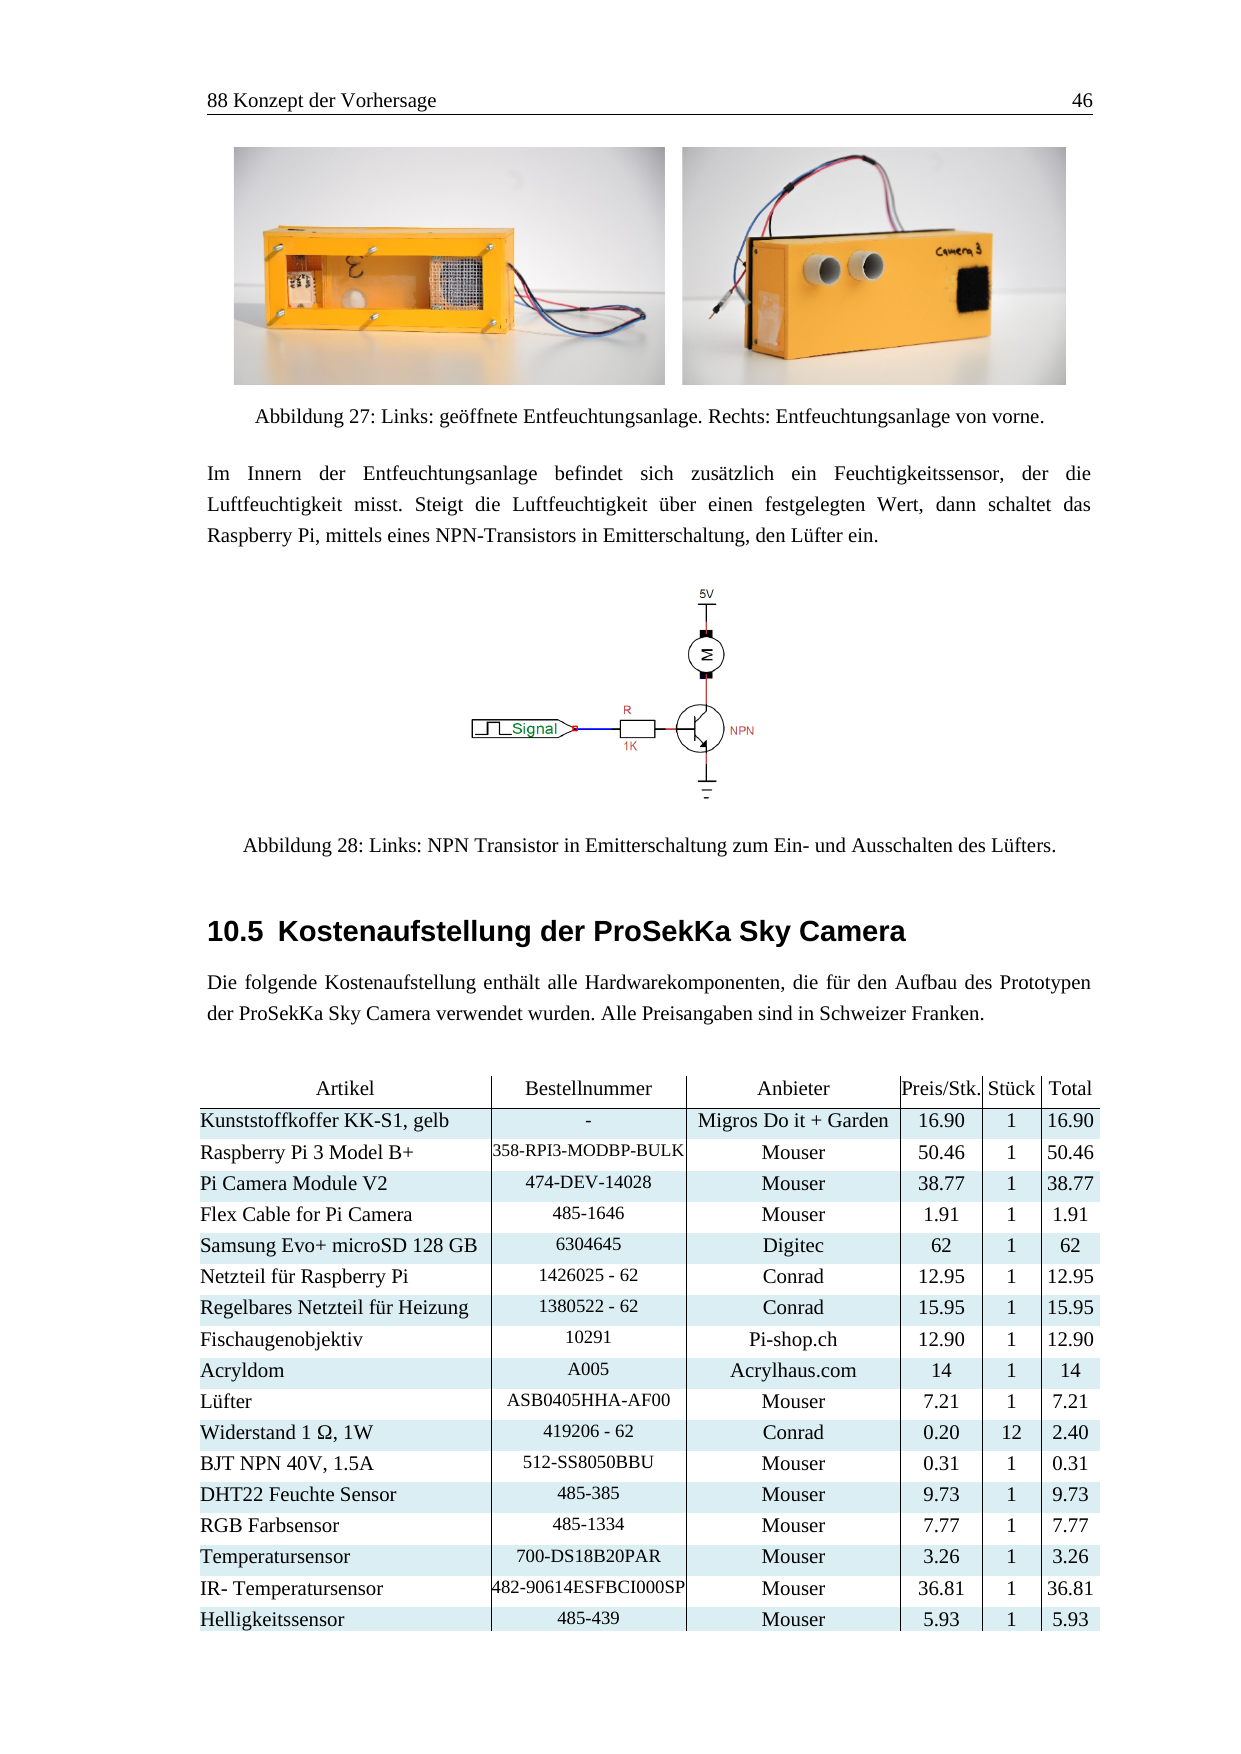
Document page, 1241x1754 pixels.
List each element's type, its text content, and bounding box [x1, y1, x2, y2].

table_cell 1 [983, 1358, 1041, 1389]
table_cell 0.20 [901, 1420, 982, 1451]
table_cell Raspberry Pi 3 Model B+ [200, 1140, 491, 1171]
table_cell Temperatursensor [200, 1545, 491, 1576]
table_cell 474-DEV-14028 [492, 1171, 686, 1202]
table_cell 512-SS8050BBU [492, 1451, 686, 1482]
table_cell Pi Camera Module V2 [200, 1171, 491, 1202]
table_cell 10291 [492, 1326, 686, 1358]
table_cell 1 [983, 1326, 1041, 1358]
text Im Innern der Entfeuchtungsanlage befindet sich zusätzlich ein Feuchtigkeitssensor, der die Luftfeuchtigkeit misst. Steigt die Luftfeuchtigkeit über einen festgelegten Wert, dann schaltet das Raspberry Pi, mittels eines NPN-Transistors in Emitterschaltung, den Lüfter ein. [207, 461, 1093, 547]
table_cell 3.26 [1042, 1545, 1100, 1576]
table_cell 358-RPI3-MODBP-BULK [492, 1140, 686, 1171]
table_cell - [492, 1109, 686, 1139]
table_cell 485-1646 [492, 1202, 686, 1233]
table_cell 15.95 [901, 1295, 982, 1326]
table_cell 1426025 - 62 [492, 1264, 686, 1295]
table_cell 485-385 [492, 1482, 686, 1513]
table_cell 7.21 [901, 1389, 982, 1420]
picture [233, 147, 1066, 385]
table_cell 482-90614ESFBCI000SP [492, 1576, 686, 1607]
table_cell 0.31 [1042, 1451, 1100, 1482]
table_cell 1.91 [901, 1202, 982, 1233]
text Abbildung 28: Links: NPN Transistor in Emitterschaltung zum Ein- und Ausschalten des Lüfters. [207, 833, 1093, 857]
table_cell 12.95 [1042, 1264, 1100, 1295]
table_cell 1380522 - 62 [492, 1295, 686, 1326]
table_cell 419206 - 62 [492, 1420, 686, 1451]
table_cell Mouser [687, 1482, 900, 1513]
table_cell 50.46 [901, 1140, 982, 1171]
table_cell ASB0405HHA-AF00 [492, 1389, 686, 1420]
table_cell RGB Farbsensor [200, 1513, 491, 1544]
table_cell Helligkeitssensor [200, 1607, 491, 1631]
table_cell 1.91 [1042, 1202, 1100, 1233]
table_cell Fischaugenobjektiv [200, 1326, 491, 1358]
table_cell 1 [983, 1140, 1041, 1171]
table_cell Pi-shop.ch [687, 1326, 900, 1358]
table_cell Acryldom [200, 1358, 491, 1389]
table_cell 12.95 [901, 1264, 982, 1295]
table_cell 12 [983, 1420, 1041, 1451]
table_cell Mouser [687, 1171, 900, 1202]
table_cell Mouser [687, 1389, 900, 1420]
table_cell 1 [983, 1576, 1041, 1607]
table_header Preis/Stk. [901, 1076, 982, 1107]
table_cell 1 [983, 1389, 1041, 1420]
table_cell 14 [901, 1358, 982, 1389]
table_cell 485-439 [492, 1607, 686, 1631]
table_cell Acrylhaus.com [687, 1358, 900, 1389]
table_cell Mouser [687, 1513, 900, 1544]
table_cell 9.73 [901, 1482, 982, 1513]
table_cell 7.77 [901, 1513, 982, 1544]
table_cell Lüfter [200, 1389, 491, 1420]
table_cell Mouser [687, 1576, 900, 1607]
table_cell 1 [983, 1264, 1041, 1295]
table_cell Mouser [687, 1140, 900, 1171]
table_cell 9.73 [1042, 1482, 1100, 1513]
table_cell 38.77 [901, 1171, 982, 1202]
table_header Anbieter [687, 1076, 900, 1107]
table_cell 1 [983, 1607, 1041, 1631]
subtitle Kostenaufstellung der ProSekKa Sky Camera [207, 914, 1093, 947]
table_cell A005 [492, 1358, 686, 1389]
table_cell Migros Do it + Garden [687, 1109, 900, 1139]
table_cell Mouser [687, 1202, 900, 1233]
table_cell 16.90 [1042, 1109, 1100, 1139]
table_cell 3.26 [901, 1545, 982, 1576]
table_cell 5.93 [901, 1607, 982, 1631]
text Die folgende Kostenaufstellung enthält alle Hardwarekomponenten, die für den Aufbau des Prototypen der ProSekKa Sky Camera verwendet wurden. Alle Preisangaben sind in Schweizer Franken. [207, 970, 1093, 1025]
table_cell 36.81 [1042, 1576, 1100, 1607]
text Abbildung 27: Links: geöffnete Entfeuchtungsanlage. Rechts: Entfeuchtungsanlage von vorne. [207, 404, 1093, 428]
table_cell 2.40 [1042, 1420, 1100, 1451]
table_cell Widerstand 1 Ω, 1W [200, 1420, 491, 1451]
table_cell 1 [983, 1295, 1041, 1326]
table_cell Kunststoffkoffer KK-S1, gelb [200, 1109, 491, 1139]
table_cell 38.77 [1042, 1171, 1100, 1202]
table_cell 1 [983, 1545, 1041, 1576]
table_cell Mouser [687, 1451, 900, 1482]
table_cell BJT NPN 40V, 1.5A [200, 1451, 491, 1482]
table_cell 62 [1042, 1233, 1100, 1264]
table_cell Mouser [687, 1545, 900, 1576]
picture [467, 579, 758, 801]
table_header Artikel [200, 1076, 491, 1107]
table_cell 700-DS18B20PAR [492, 1545, 686, 1576]
table_cell Mouser [687, 1607, 900, 1631]
table_cell Regelbares Netzteil für Heizung [200, 1295, 491, 1326]
table_cell 12.90 [901, 1326, 982, 1358]
table_cell 1 [983, 1451, 1041, 1482]
table_cell 12.90 [1042, 1326, 1100, 1358]
table_cell 1 [983, 1171, 1041, 1202]
table_cell Conrad [687, 1420, 900, 1451]
table_cell 36.81 [901, 1576, 982, 1607]
table_header Total [1042, 1076, 1100, 1107]
table_cell 1 [983, 1202, 1041, 1233]
table_cell 1 [983, 1233, 1041, 1264]
table_cell 1 [983, 1513, 1041, 1544]
table_cell 7.77 [1042, 1513, 1100, 1544]
table_cell 15.95 [1042, 1295, 1100, 1326]
table_cell 14 [1042, 1358, 1100, 1389]
table_cell 50.46 [1042, 1140, 1100, 1171]
table_cell Conrad [687, 1264, 900, 1295]
table_cell Flex Cable for Pi Camera [200, 1202, 491, 1233]
table_cell 62 [901, 1233, 982, 1264]
table_cell 0.31 [901, 1451, 982, 1482]
table_cell 1 [983, 1482, 1041, 1513]
table_cell DHT22 Feuchte Sensor [200, 1482, 491, 1513]
table_cell Digitec [687, 1233, 900, 1264]
table_cell 1 [983, 1109, 1041, 1139]
table_cell 6304645 [492, 1233, 686, 1264]
table_cell Netzteil für Raspberry Pi [200, 1264, 491, 1295]
table_cell 485-1334 [492, 1513, 686, 1544]
table_cell 5.93 [1042, 1607, 1100, 1631]
table_cell Conrad [687, 1295, 900, 1326]
table_cell Samsung Evo+ microSD 128 GB [200, 1233, 491, 1264]
table_cell 16.90 [901, 1109, 982, 1139]
table_header Stück [983, 1076, 1041, 1107]
table_cell 7.21 [1042, 1389, 1100, 1420]
table_header Bestellnummer [492, 1076, 686, 1107]
table_cell IR- Temperatursensor [200, 1576, 491, 1607]
